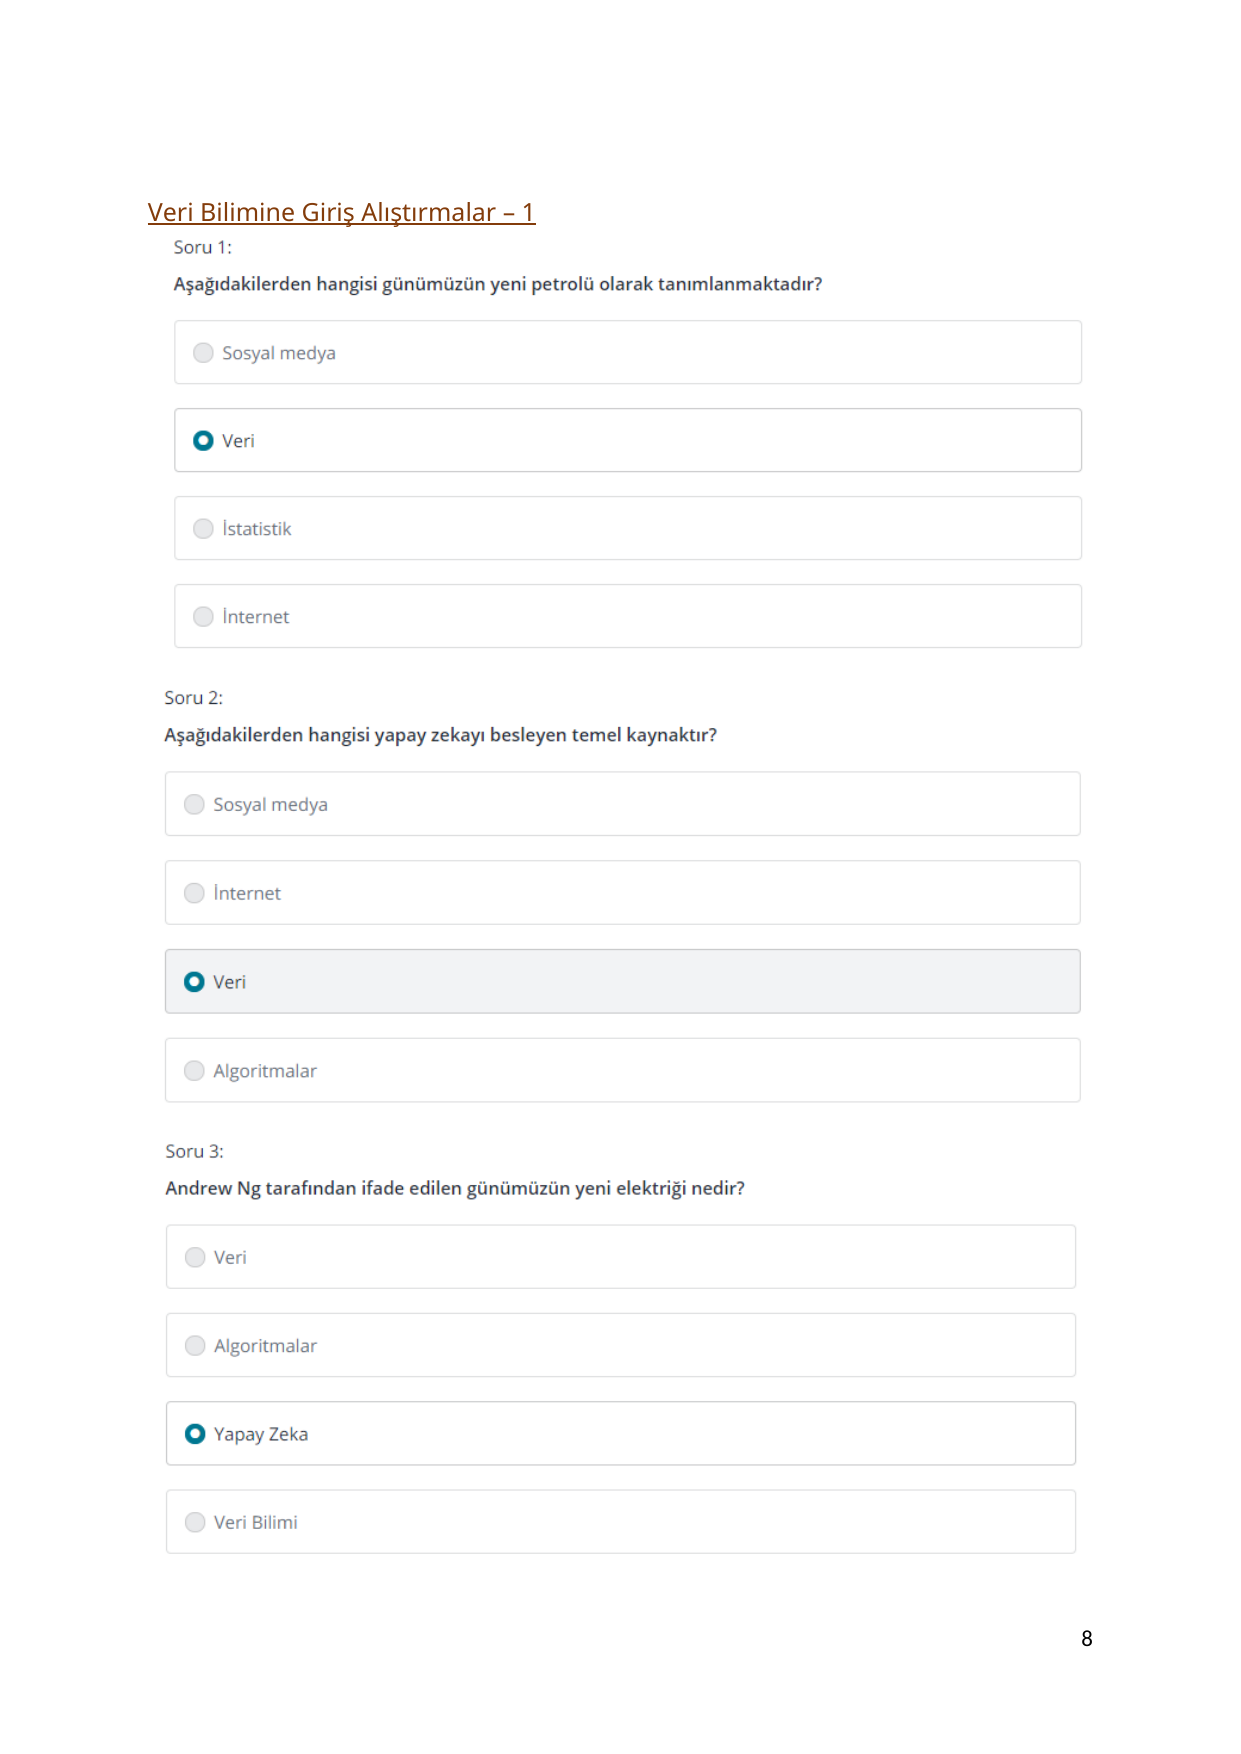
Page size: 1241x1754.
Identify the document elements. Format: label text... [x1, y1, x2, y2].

subtitle Veri Bilimine Giriş Alıştırmalar – 1 [148, 194, 1092, 229]
picture [147, 673, 1093, 1123]
picture [147, 231, 1093, 672]
picture [147, 1141, 1093, 1585]
